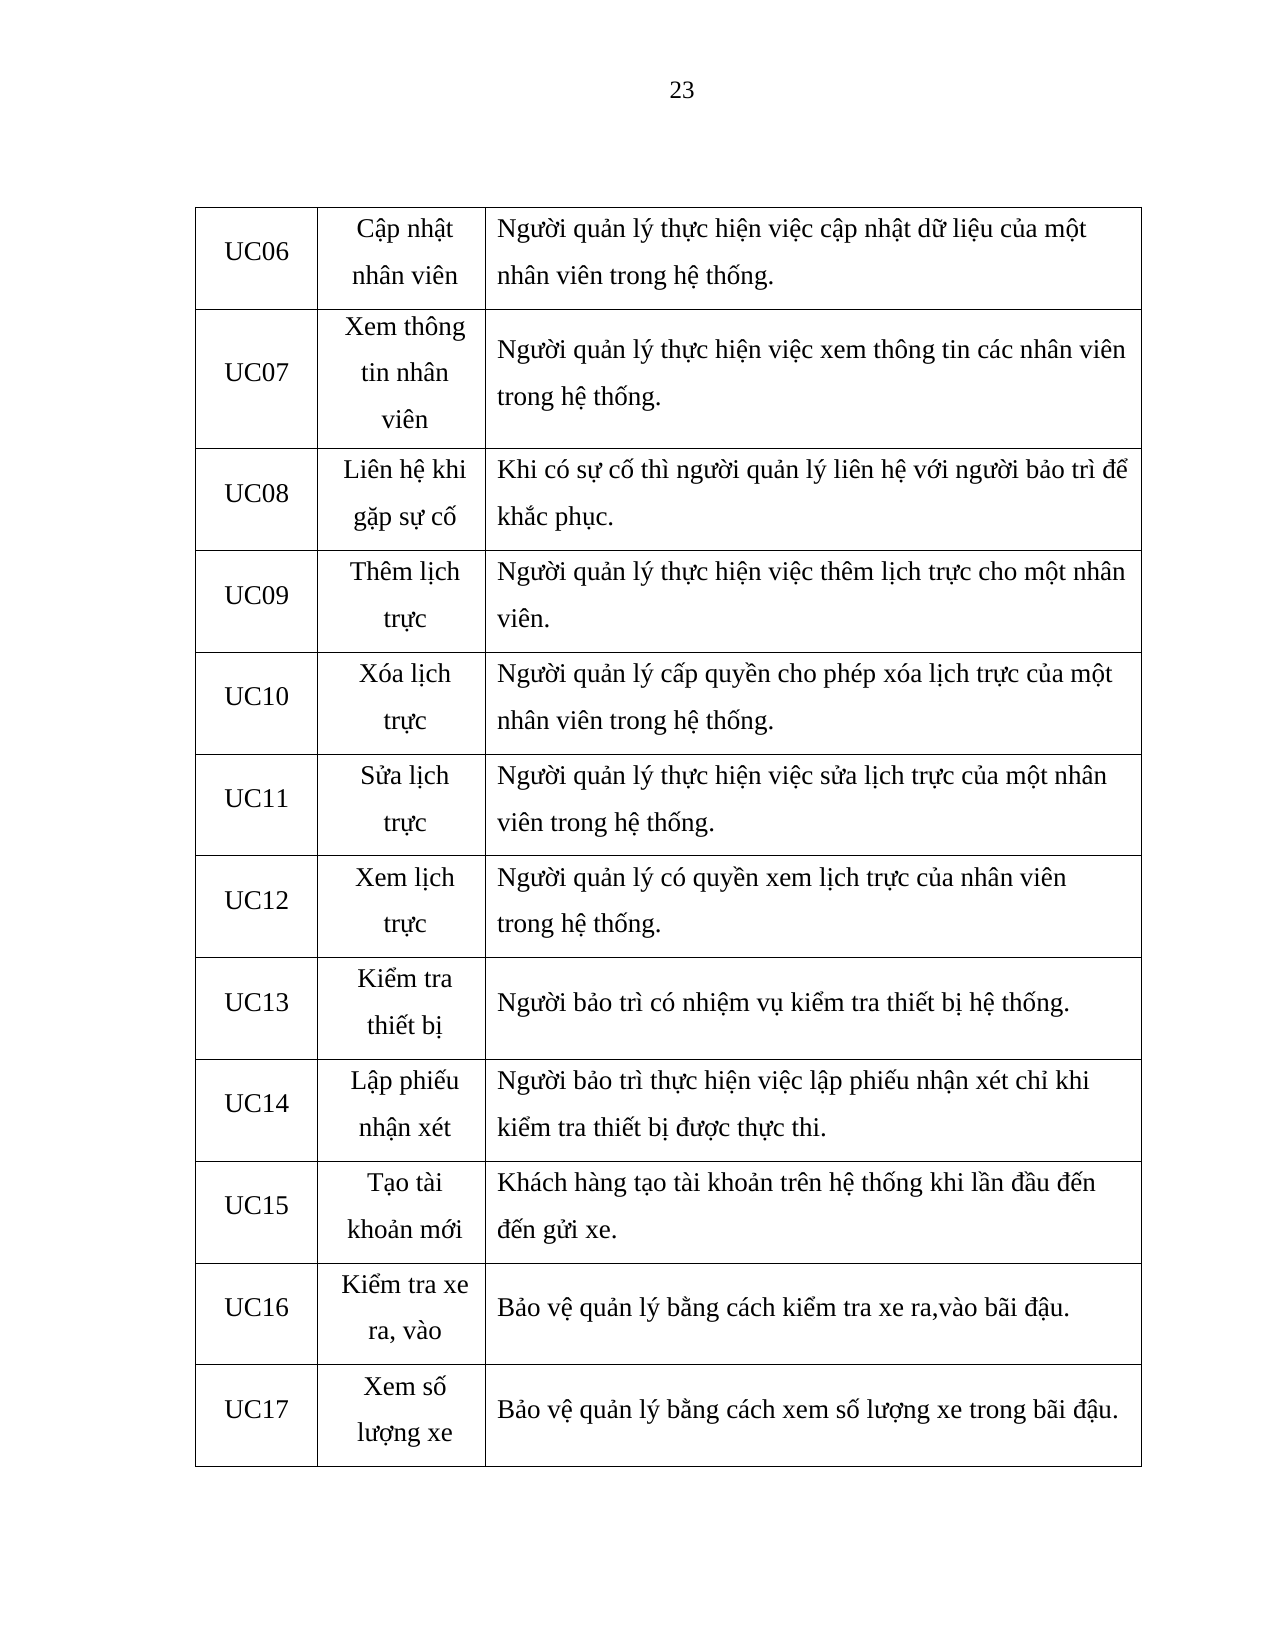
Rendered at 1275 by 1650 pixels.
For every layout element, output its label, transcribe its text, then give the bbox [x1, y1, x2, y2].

table_cell Người quản lý cấp quyền cho phép xóa lịch trực của một nhân viên trong hệ thống. [486, 653, 1141, 754]
table_cell Người bảo trì thực hiện việc lập phiếu nhận xét chỉ khi kiểm tra thiết bị được thực thi. [486, 1060, 1141, 1161]
table_cell Khi có sự cố thì người quản lý liên hệ với người bảo trì để khắc phục. [486, 449, 1141, 550]
table_cell Kiểm tra xe ra, vào [318, 1264, 485, 1364]
table_cell UC10 [196, 653, 317, 754]
table_cell Lập phiếu nhận xét [318, 1060, 485, 1161]
table_cell Người bảo trì có nhiệm vụ kiểm tra thiết bị hệ thống. [486, 958, 1141, 1059]
table_cell Người quản lý thực hiện việc xem thông tin các nhân viên trong hệ thống. [486, 310, 1141, 448]
table_cell Liên hệ khi gặp sự cố [318, 449, 485, 550]
table_cell UC13 [196, 958, 317, 1059]
table_cell Bảo vệ quản lý bằng cách xem số lượng xe trong bãi đậu. [486, 1365, 1141, 1466]
table_cell Người quản lý thực hiện việc thêm lịch trực cho một nhân viên. [486, 551, 1141, 652]
table_cell Xem thông tin nhân viên [318, 310, 485, 448]
table_cell Bảo vệ quản lý bằng cách kiểm tra xe ra,vào bãi đậu. [486, 1264, 1141, 1364]
table_cell UC16 [196, 1264, 317, 1364]
table_cell Xem số lượng xe [318, 1365, 485, 1466]
table_cell Người quản lý thực hiện việc cập nhật dữ liệu của một nhân viên trong hệ thống. [486, 208, 1141, 308]
table_cell Cập nhật nhân viên [318, 208, 485, 308]
table_cell UC15 [196, 1162, 317, 1262]
table_cell UC12 [196, 856, 317, 957]
table_cell Xem lịch trực [318, 856, 485, 957]
table_cell Khách hàng tạo tài khoản trên hệ thống khi lần đầu đến đến gửi xe. [486, 1162, 1141, 1262]
table_cell Kiểm tra thiết bị [318, 958, 485, 1059]
table_cell UC14 [196, 1060, 317, 1161]
table_cell UC08 [196, 449, 317, 550]
table_cell UC07 [196, 310, 317, 448]
table_cell UC09 [196, 551, 317, 652]
table_cell UC06 [196, 208, 317, 308]
table_cell Xóa lịch trực [318, 653, 485, 754]
table_cell Sửa lịch trực [318, 755, 485, 855]
table_cell UC17 [196, 1365, 317, 1466]
table_cell UC11 [196, 755, 317, 855]
table_cell Tạo tài khoản mới [318, 1162, 485, 1262]
table_cell Người quản lý có quyền xem lịch trực của nhân viên trong hệ thống. [486, 856, 1141, 957]
table_cell Người quản lý thực hiện việc sửa lịch trực của một nhân viên trong hệ thống. [486, 755, 1141, 855]
table_cell Thêm lịch trực [318, 551, 485, 652]
